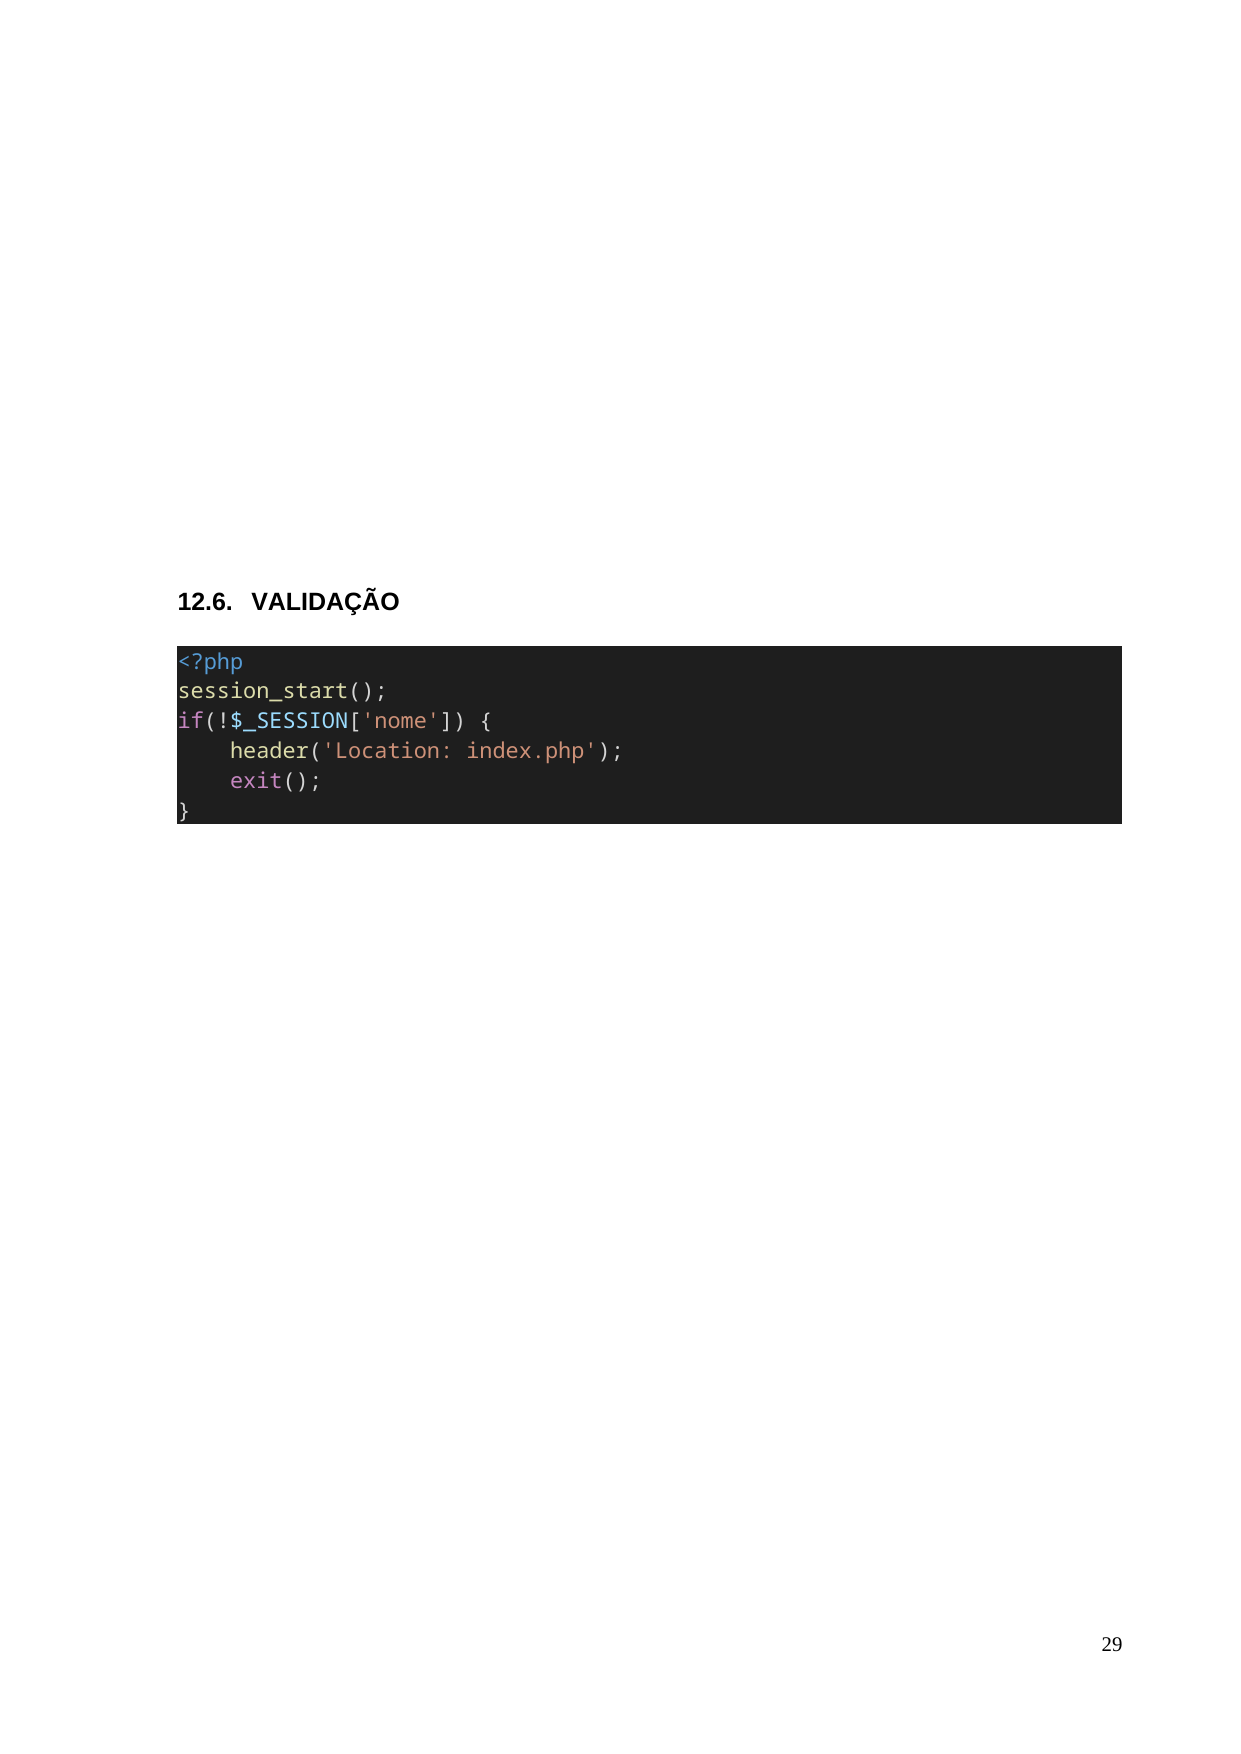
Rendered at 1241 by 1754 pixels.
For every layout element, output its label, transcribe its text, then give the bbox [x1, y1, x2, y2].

text <?php [177, 646, 1122, 676]
text header('Location: index.php'); [177, 735, 1122, 765]
text if(!$_SESSION['nome']) { [177, 705, 1122, 735]
subtitle VALIDAÇÃO [177, 587, 1122, 615]
text session_start(); [177, 676, 1122, 705]
text } [177, 795, 1122, 824]
text exit(); [177, 765, 1122, 795]
